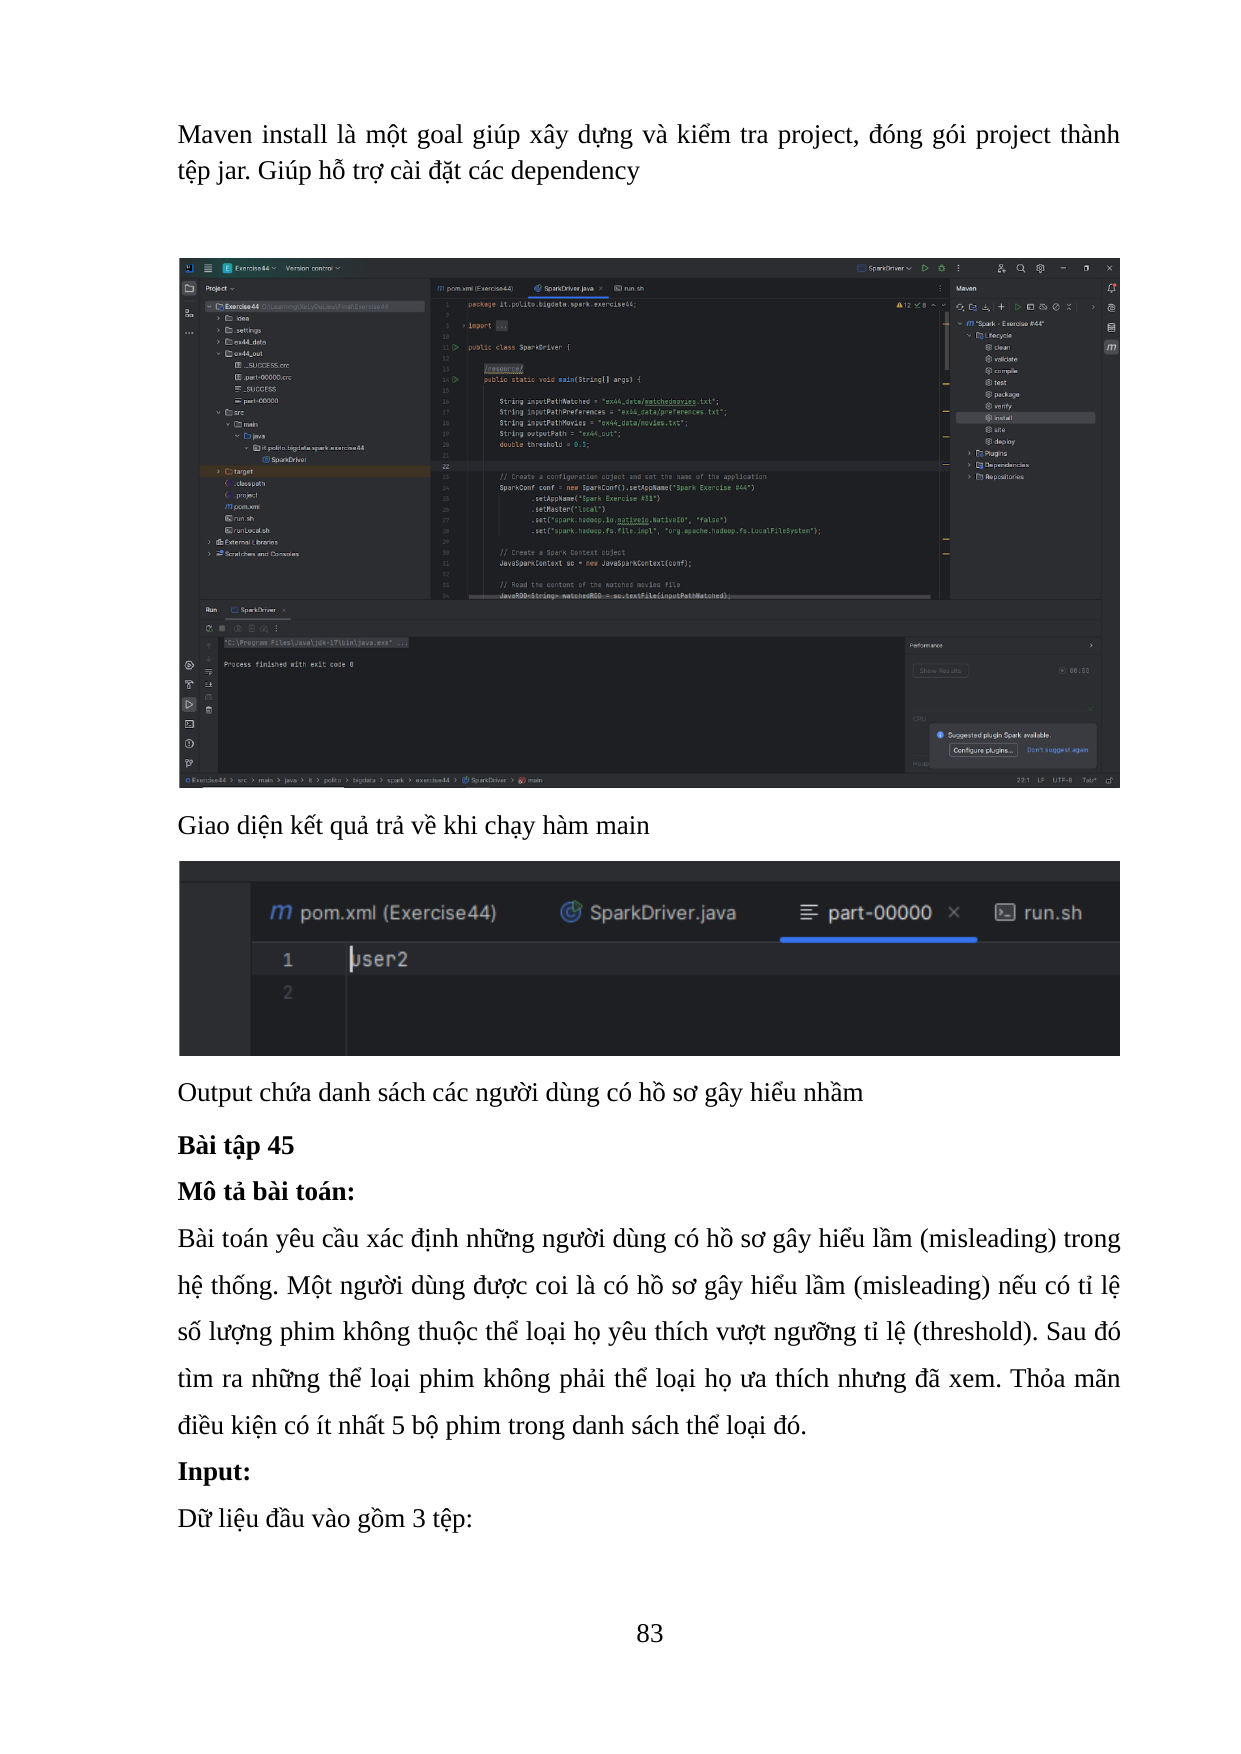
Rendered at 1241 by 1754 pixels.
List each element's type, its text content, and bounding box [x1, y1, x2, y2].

picture [179, 258, 1120, 788]
text Maven install là một goal giúp xây dựng và kiểm tra project, đóng gói project thành tệp jar. Giúp hỗ trợ cài đặt các dependency [177, 118, 1122, 185]
picture [179, 861, 1120, 1056]
text Output chứa danh sách các người dùng có hồ sơ gây hiểu nhầm [177, 1076, 1122, 1108]
list Mô tả bài toán: [177, 1176, 1122, 1207]
subtitle Bài tập 45 [177, 1129, 1122, 1160]
text Giao diện kết quả trả về khi chạy hàm main [177, 809, 1122, 840]
list Dữ liệu đầu vào gồm 3 tệp: [177, 1502, 1122, 1533]
list Input: [177, 1456, 1122, 1487]
list Bài toán yêu cầu xác định những người dùng có hồ sơ gây hiểu lầm (misleading) trong hệ thống. Một người dùng được coi là có hồ sơ gây hiểu lầm (misleading) nếu có tỉ lệ số lượng phim không thuộc thể loại họ yêu thích vượt ngưỡng tỉ lệ (threshold). Sau đó tìm ra những thể loại phim không phải thể loại họ ưa thích nhưng đã xem. Thỏa mãn điều kiện có ít nhất 5 bộ phim trong danh sách thể loại đó. [177, 1222, 1122, 1440]
